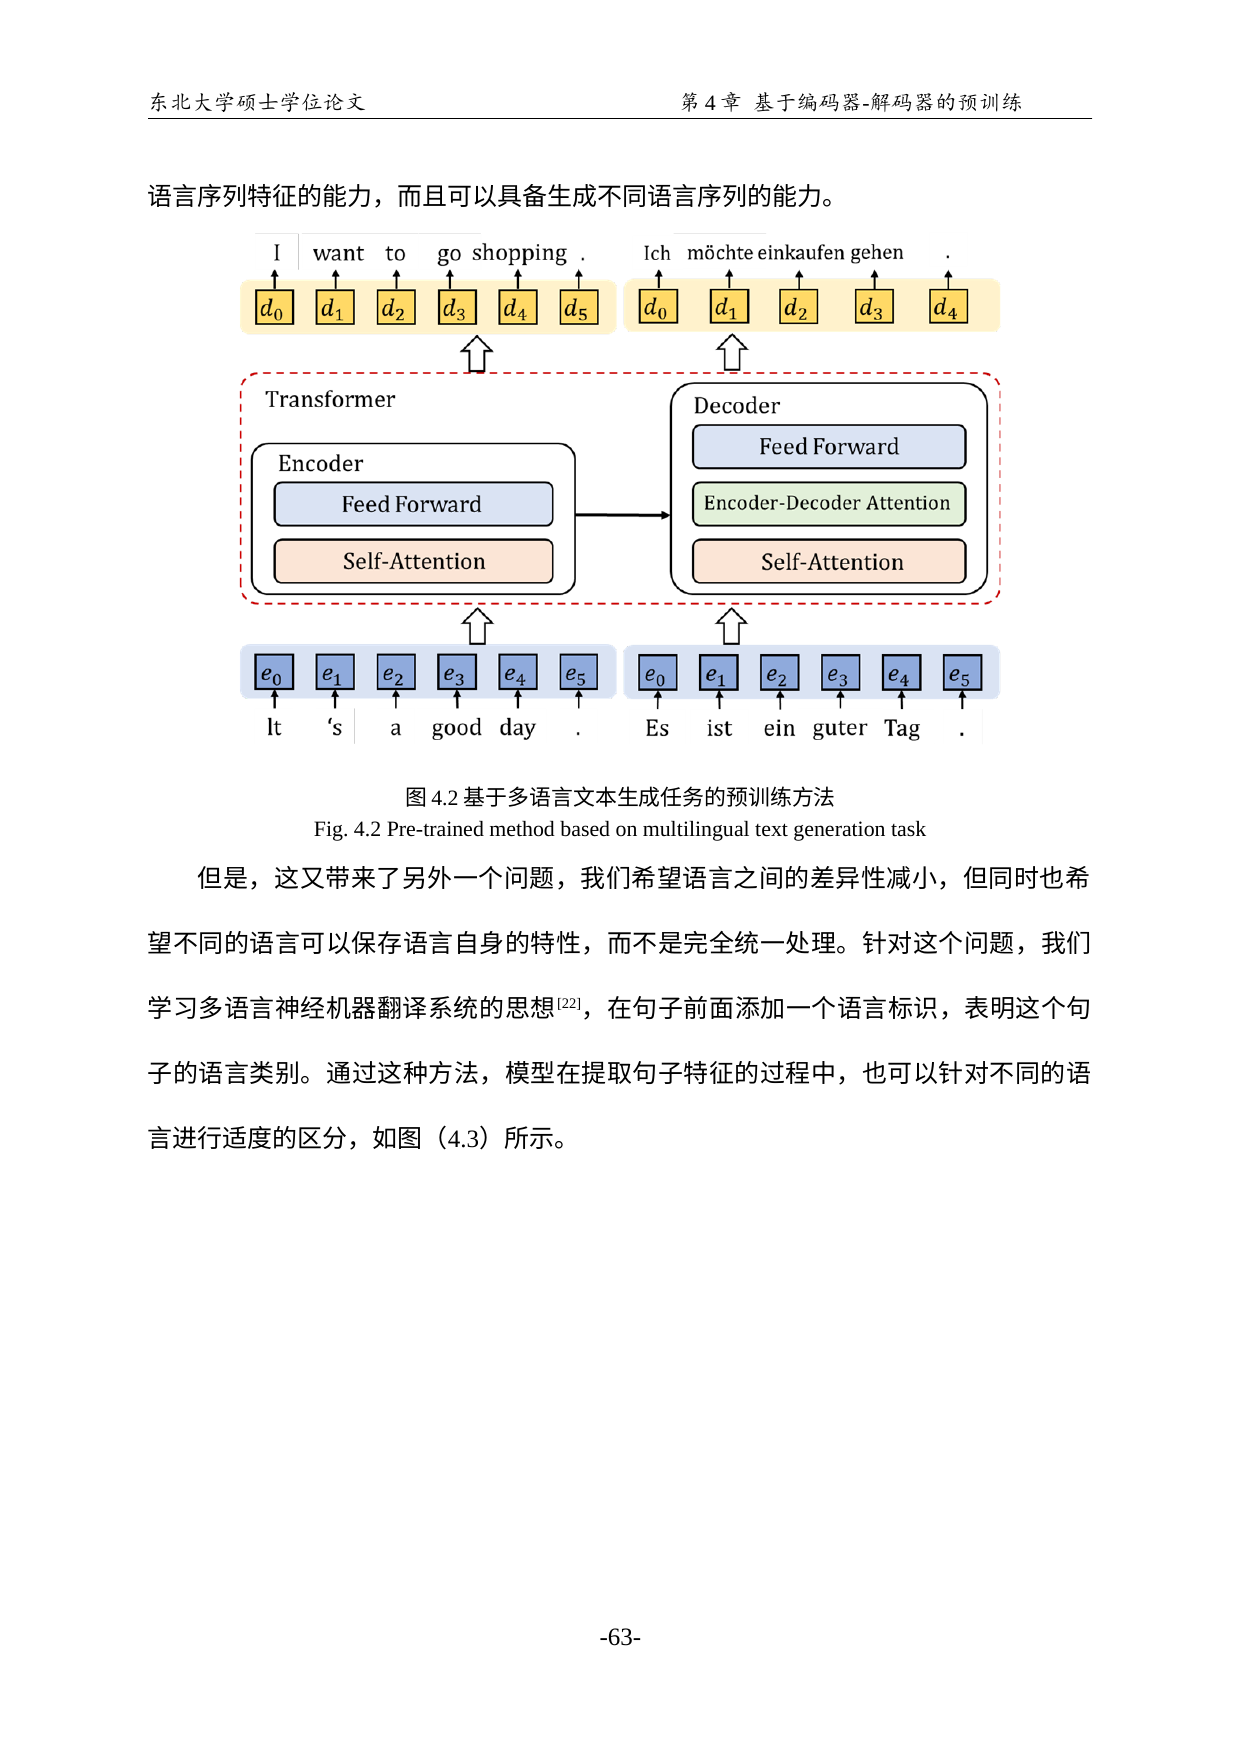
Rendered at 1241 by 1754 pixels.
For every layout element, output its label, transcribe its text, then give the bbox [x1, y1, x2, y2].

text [148, 162, 1092, 227]
text 图4.2 基于多语言文本生成任务的预训练方法 [148, 779, 1092, 812]
picture [239, 227, 1001, 755]
text Fig. 4.2 Pre-trained method based on multilingual text generation task [148, 812, 1092, 844]
text 但是，这又带来了另外一个问题，我们希望语言之间的差异性减小，但同时也希望不同的语言可以保存语言自身的特性，而不是完全统一处理。针对这个问题，我们学习多语言神经机器翻译系统的思想[22]，在句子前面添加一个语言标识，表明这个句子的语言类别。通过这种方法，模型在提取句子特征的过程中，也可以针对不同的语言进行适度的区分，如图（4.3）所示。 [148, 844, 1092, 1169]
